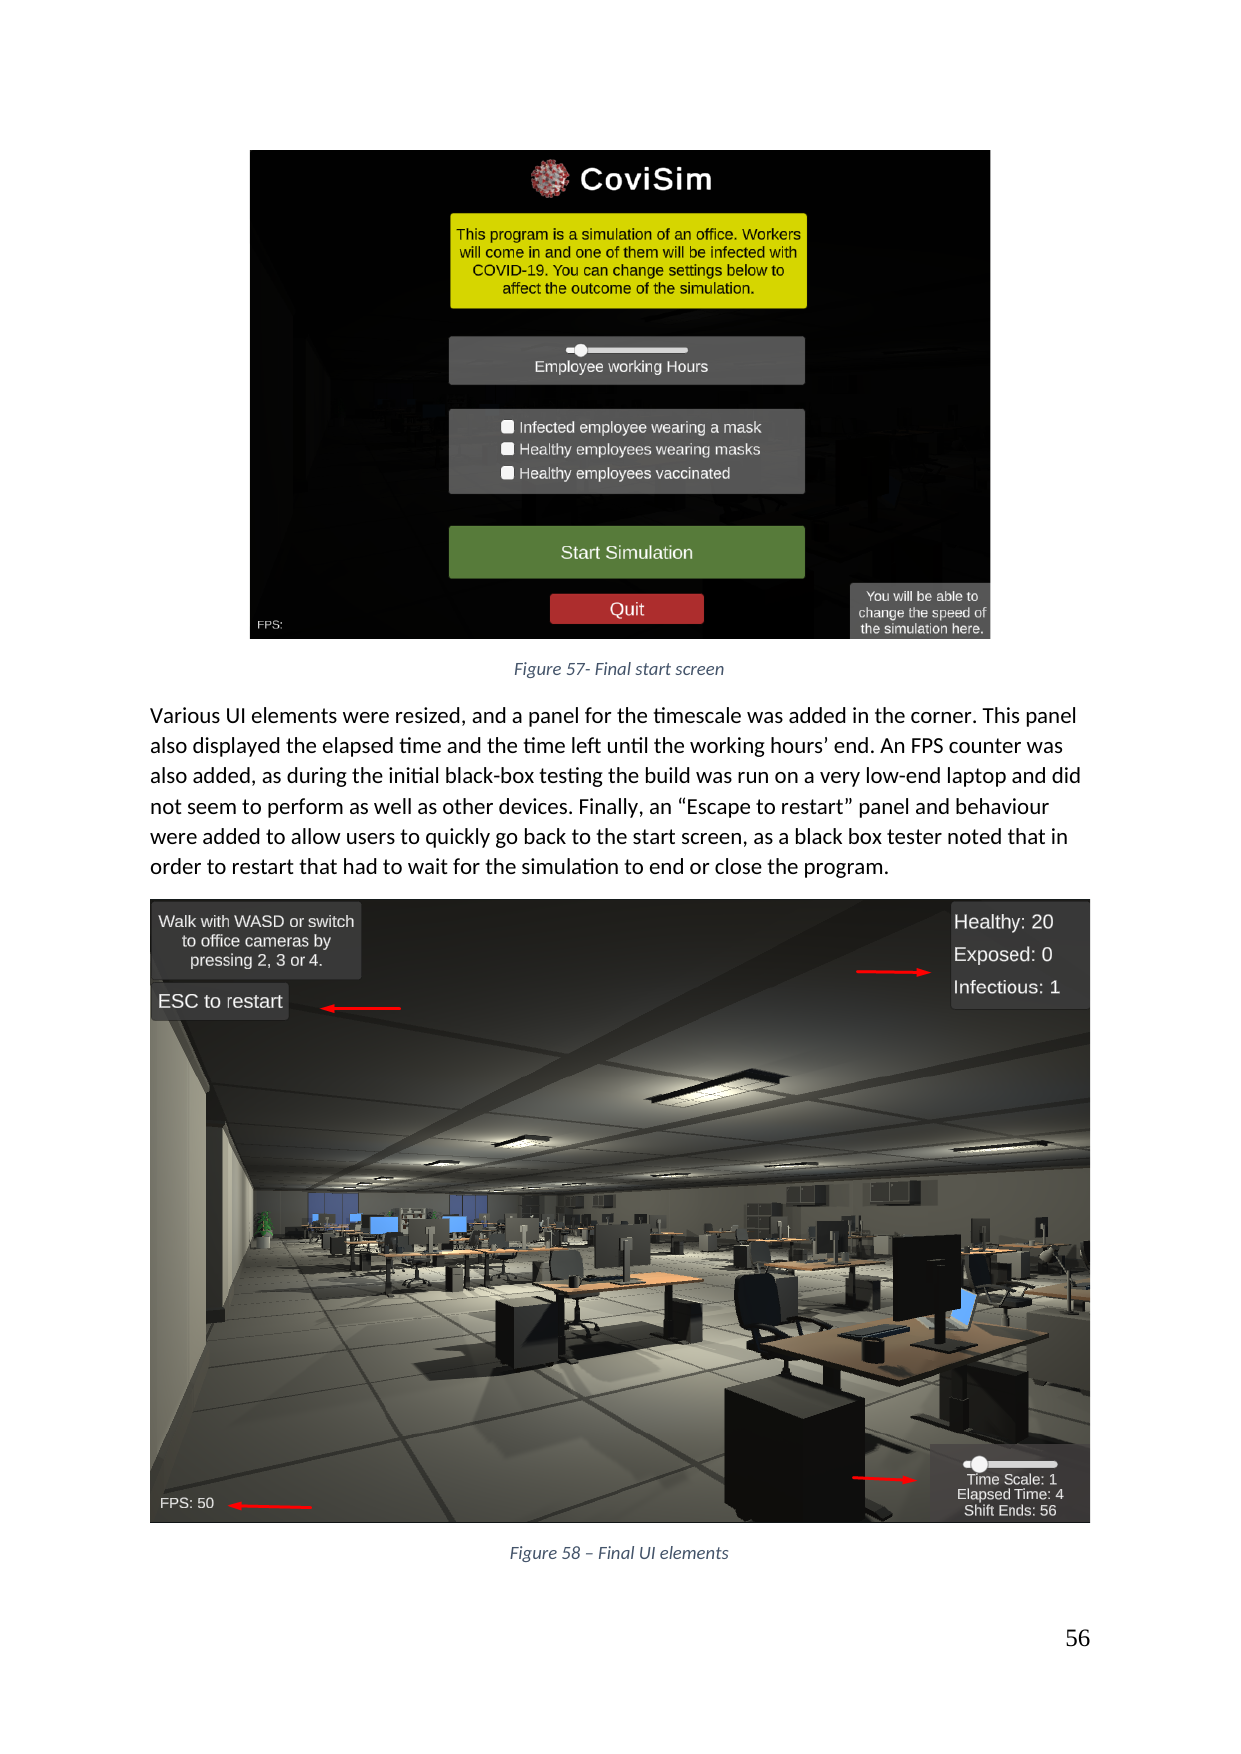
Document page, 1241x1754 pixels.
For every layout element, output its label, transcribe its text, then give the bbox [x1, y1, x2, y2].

text Various UI elements were resized, and a panel for the timescale was added in the corner. This panel also displayed the elapsed time and the time left until the working hours’ end. An FPS counter was also added, as during the initial black-box testing the build was run on a very low-end laptop and did not seem to perform as well as other devices. Finally, an “Escape to restart” panel and behaviour were added to allow users to quickly go back to the start screen, as a black box tester noted that in order to restart that had to wait for the simulation to end or close the program. [150, 701, 1090, 880]
picture [249, 150, 991, 639]
picture [150, 899, 1091, 1523]
